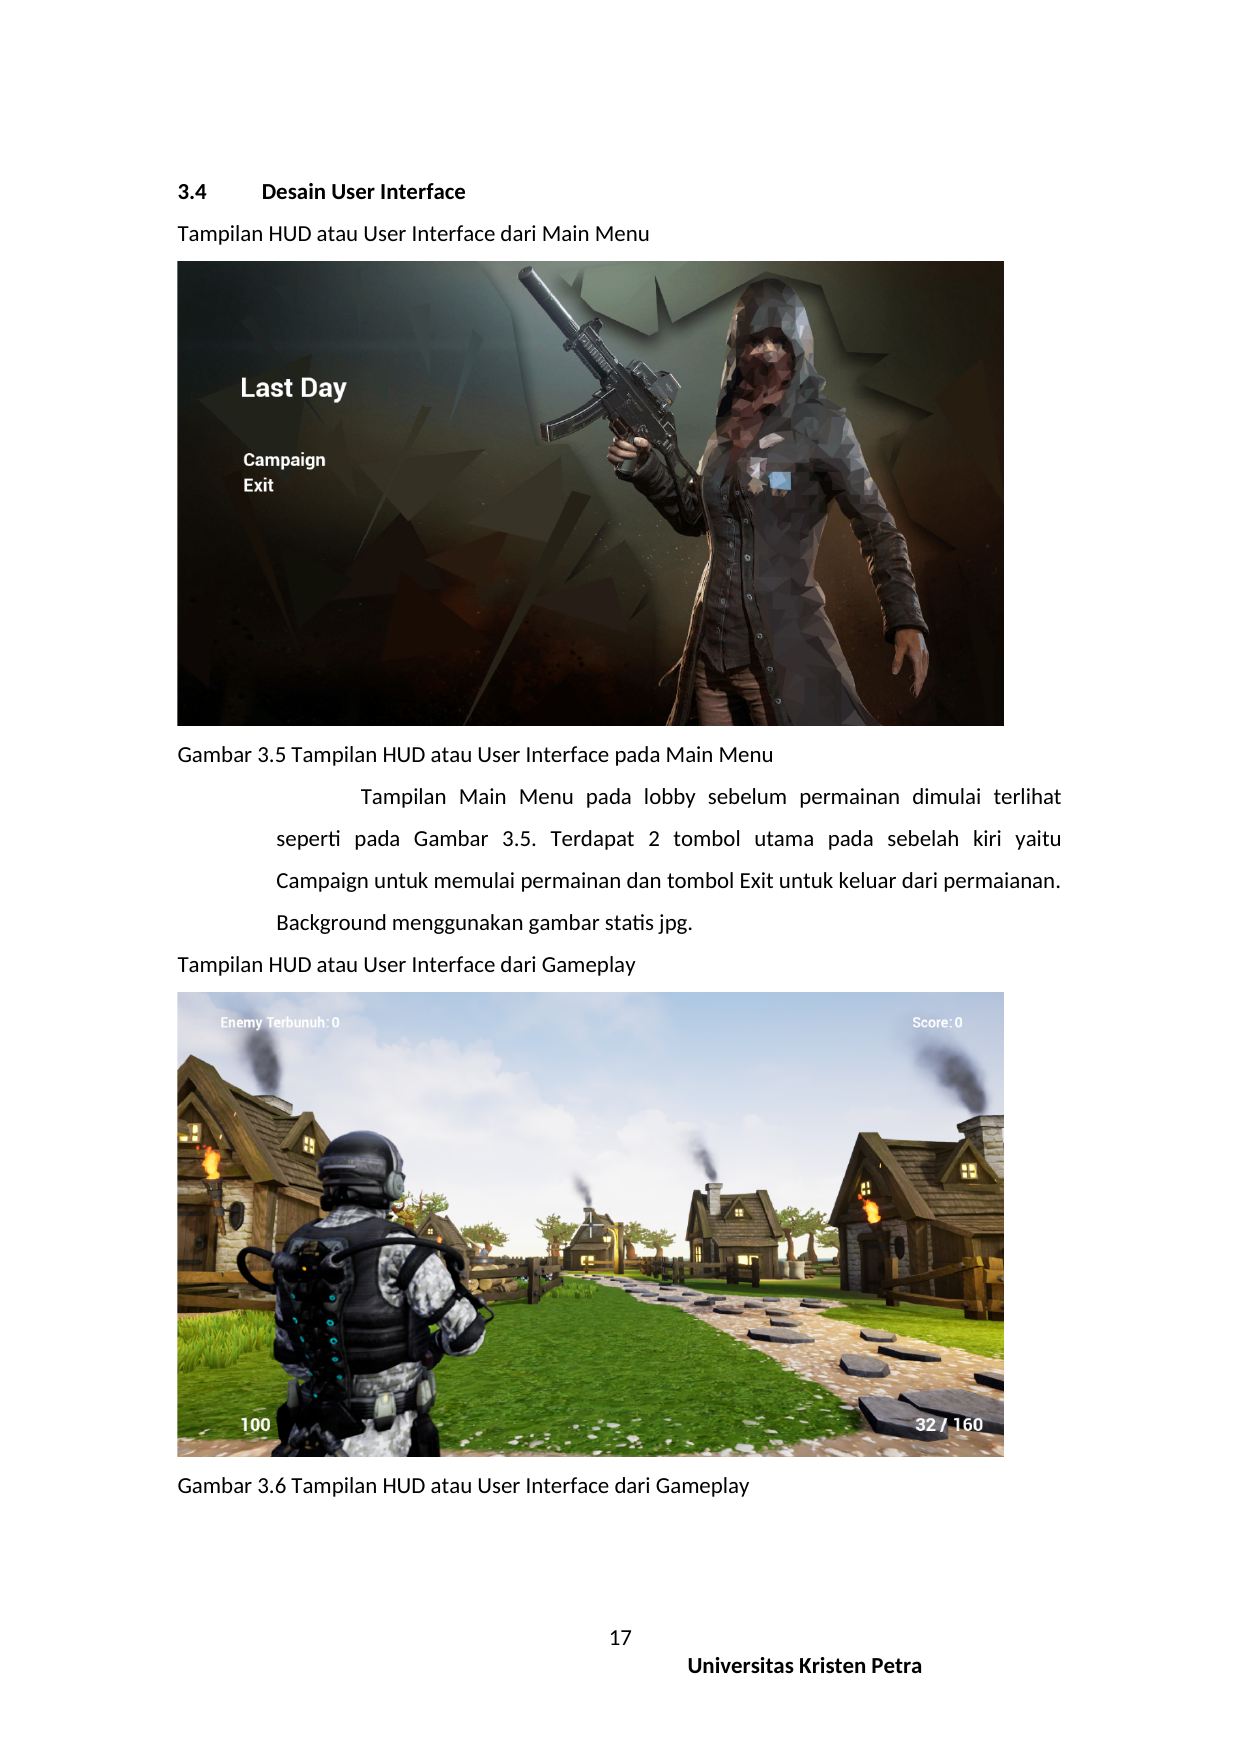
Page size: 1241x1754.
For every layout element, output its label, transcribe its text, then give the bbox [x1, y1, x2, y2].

subtitle 3.4 Desain User Interface [177, 177, 1063, 205]
text Gambar 3.5 Tampilan HUD atau User Interface pada Main Menu [177, 740, 1063, 768]
text Tampilan HUD atau User Interface dari Main Menu [177, 219, 1063, 247]
text Tampilan HUD atau User Interface dari Gameplay [177, 950, 1063, 978]
picture [177, 261, 1004, 726]
text Gambar 3.6 Tampilan HUD atau User Interface dari Gameplay [177, 1471, 1063, 1499]
picture [177, 992, 1004, 1457]
text Tampilan Main Menu pada lobby sebelum permainan dimulai terlihat seperti pada Gambar 3.5. Terdapat 2 tombol utama pada sebelah kiri yaitu Campaign untuk memulai permainan dan tombol Exit untuk keluar dari permaianan. Background menggunakan gambar statis jpg. [276, 782, 1063, 936]
